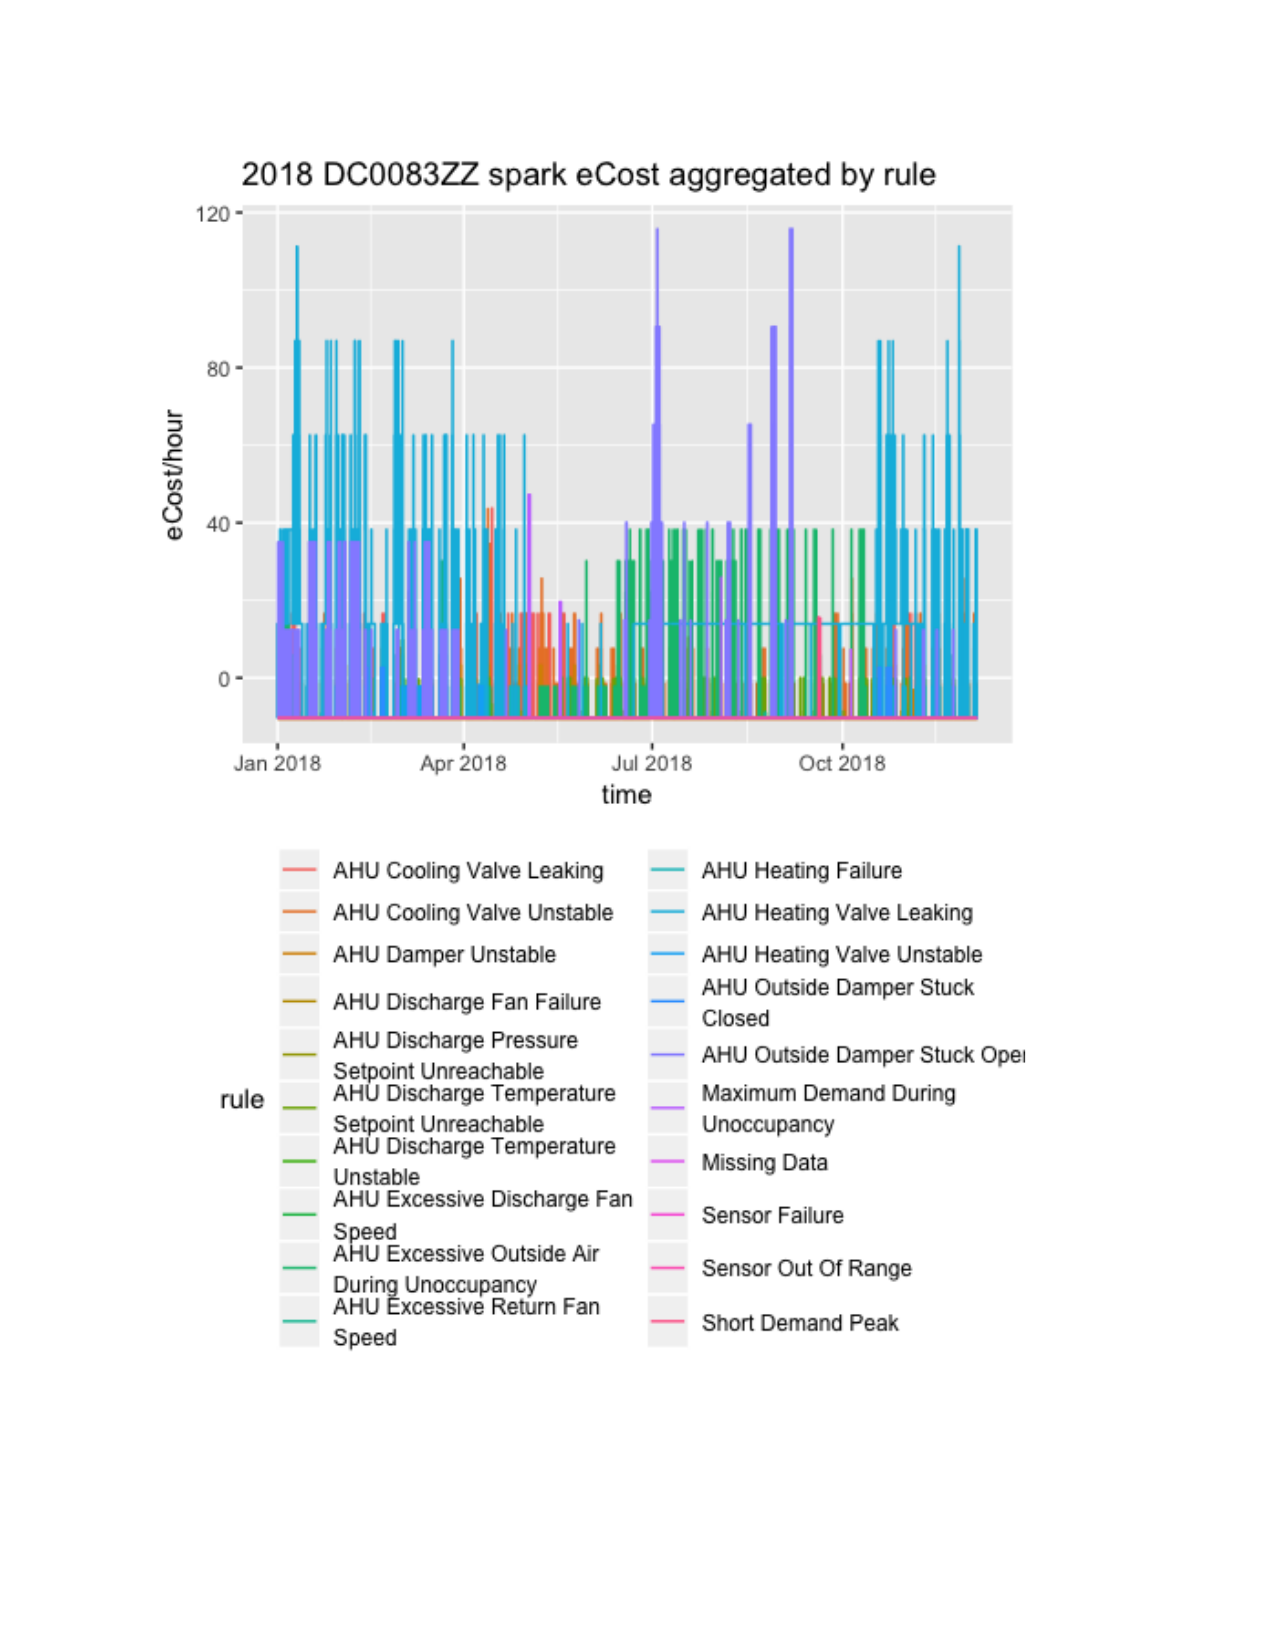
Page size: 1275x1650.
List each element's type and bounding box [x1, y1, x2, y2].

picture [150, 150, 1025, 1375]
